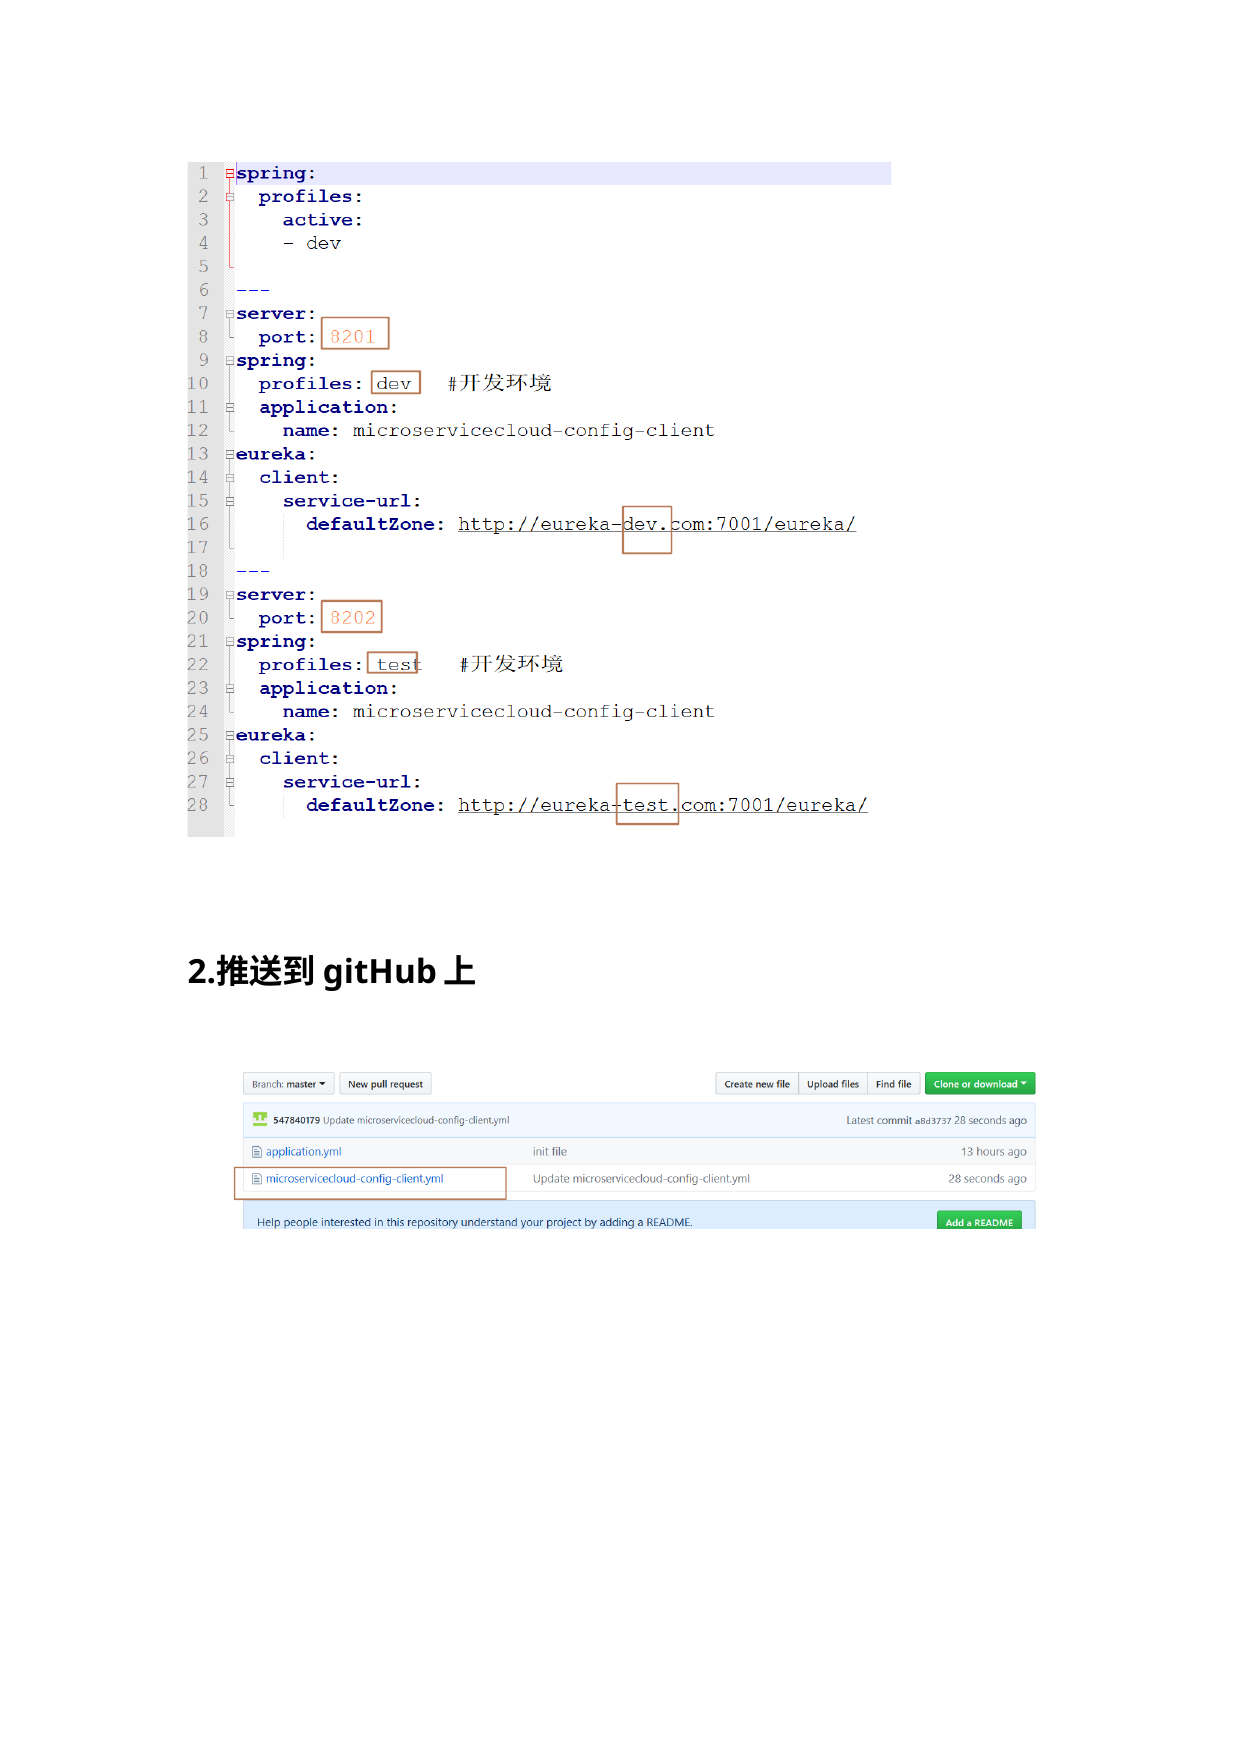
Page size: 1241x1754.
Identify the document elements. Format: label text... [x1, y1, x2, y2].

subtitle 2.推送到gitHub上 [187, 937, 1053, 1002]
picture [187, 1063, 1053, 1229]
picture [187, 162, 892, 837]
